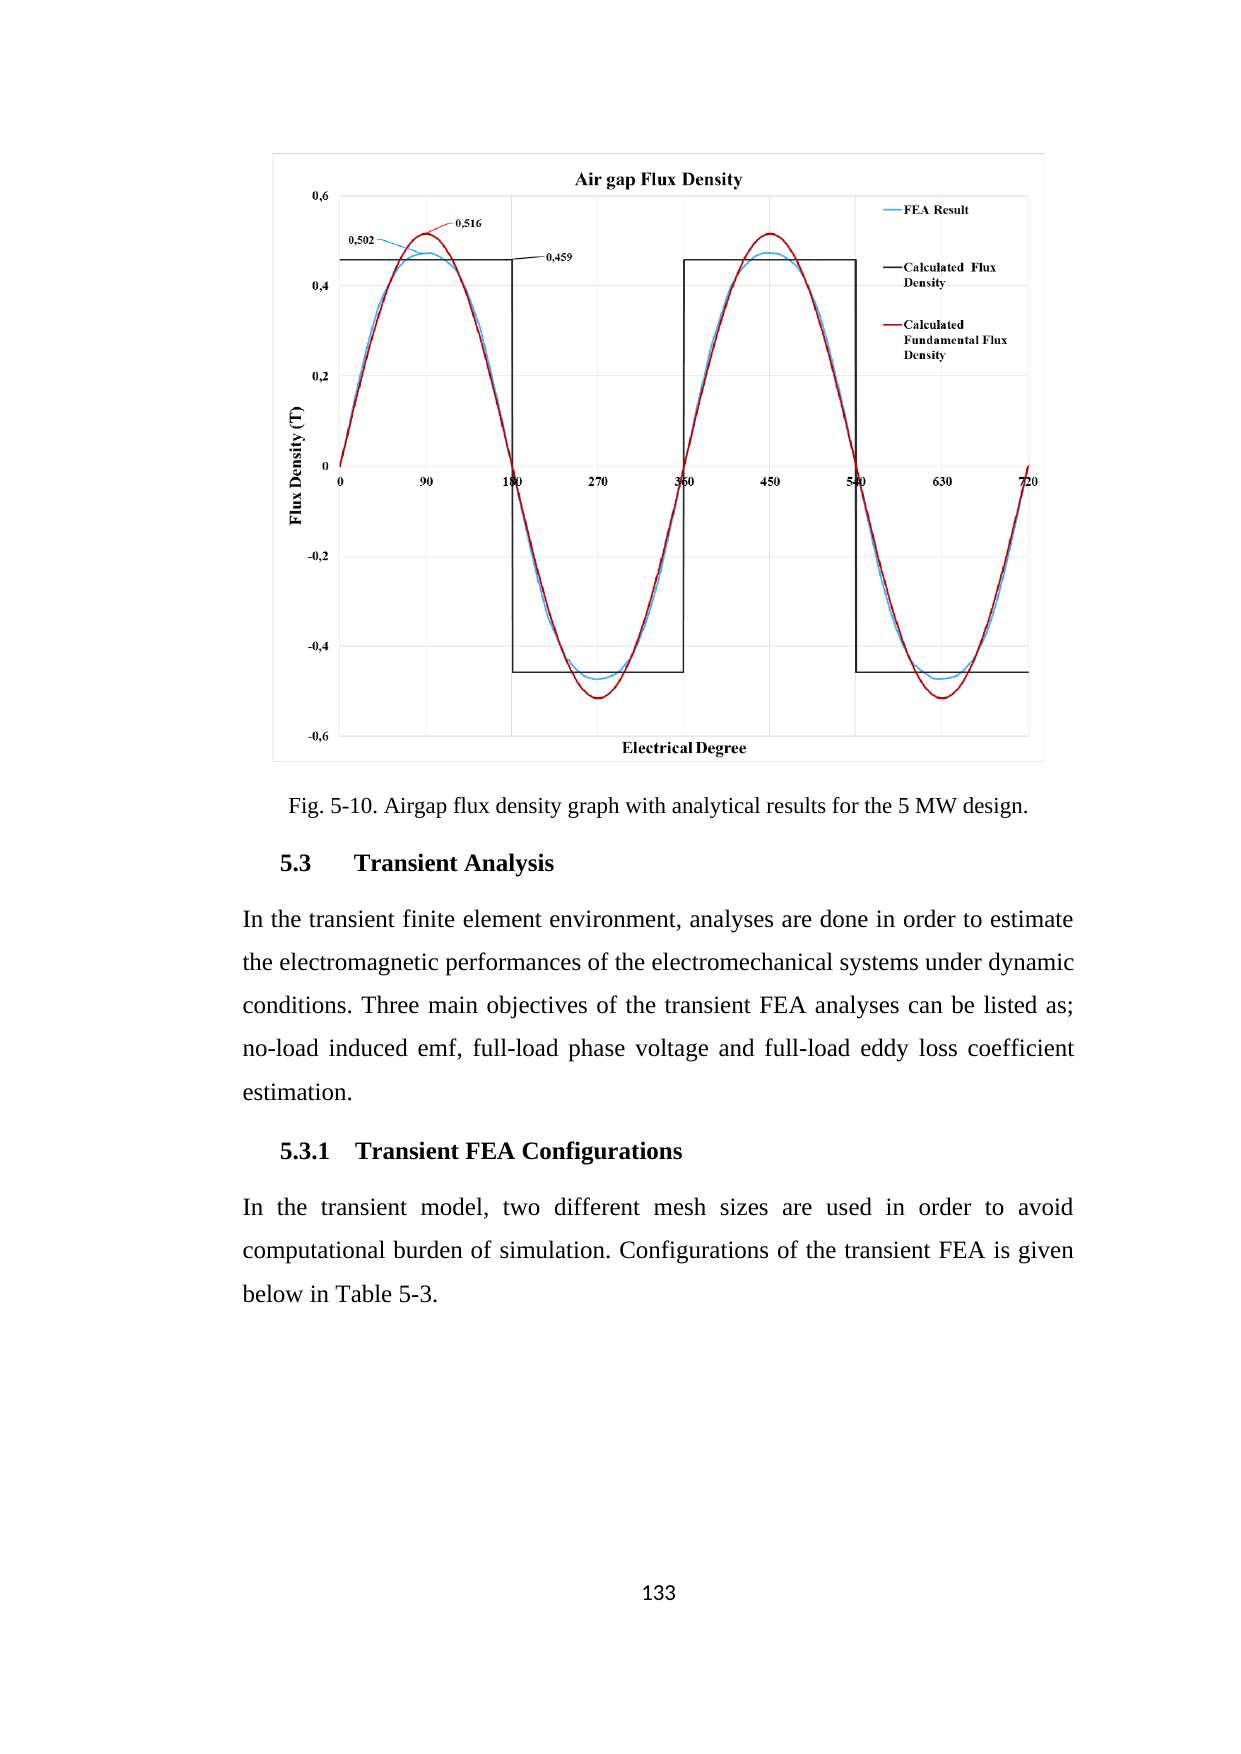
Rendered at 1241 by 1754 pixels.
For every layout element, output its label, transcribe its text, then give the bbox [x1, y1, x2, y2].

text In the transient finite element environment, analyses are done in order to estimate the electromagnetic performances of the electromechanical systems under dynamic conditions. Three main objectives of the transient FEA analyses can be listed as; no-load induced emf, full-load phase voltage and full-load eddy loss coefficient estimation. [242, 904, 1075, 1105]
subtitle Transient FEA Configurations [280, 1136, 1075, 1165]
list Fig. 5-10. Airgap flux density graph with analytical results for the 5 MW design. [242, 792, 1075, 818]
text In the transient model, two different mesh sizes are used in order to avoid computational burden of simulation. Configurations of the transient FEA is given below in Table 5-3. [242, 1192, 1075, 1307]
subtitle Transient Analysis [280, 848, 1075, 877]
picture [272, 153, 1045, 762]
